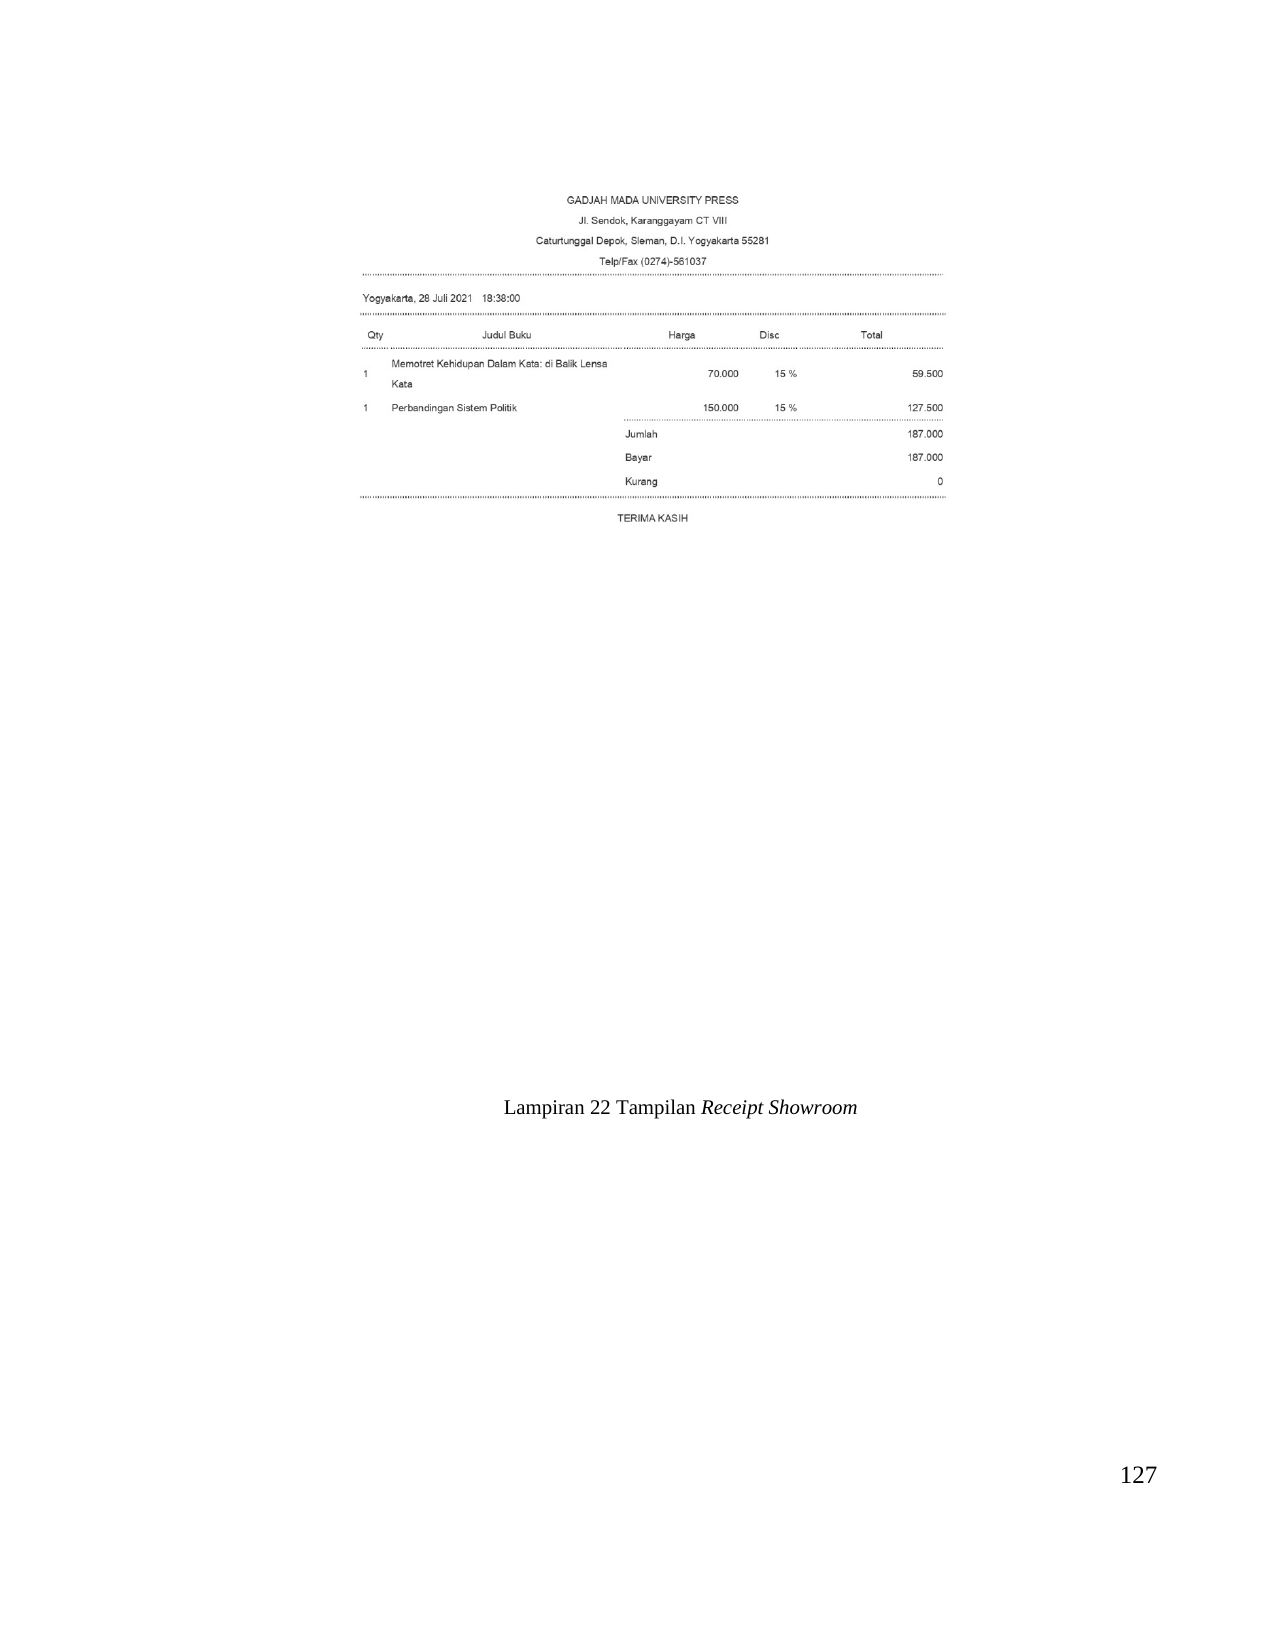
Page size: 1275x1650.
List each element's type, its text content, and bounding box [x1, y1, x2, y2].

picture [322, 147, 983, 1081]
text Lampiran 22 Tampilan Receipt Showroom [148, 1094, 1157, 1119]
